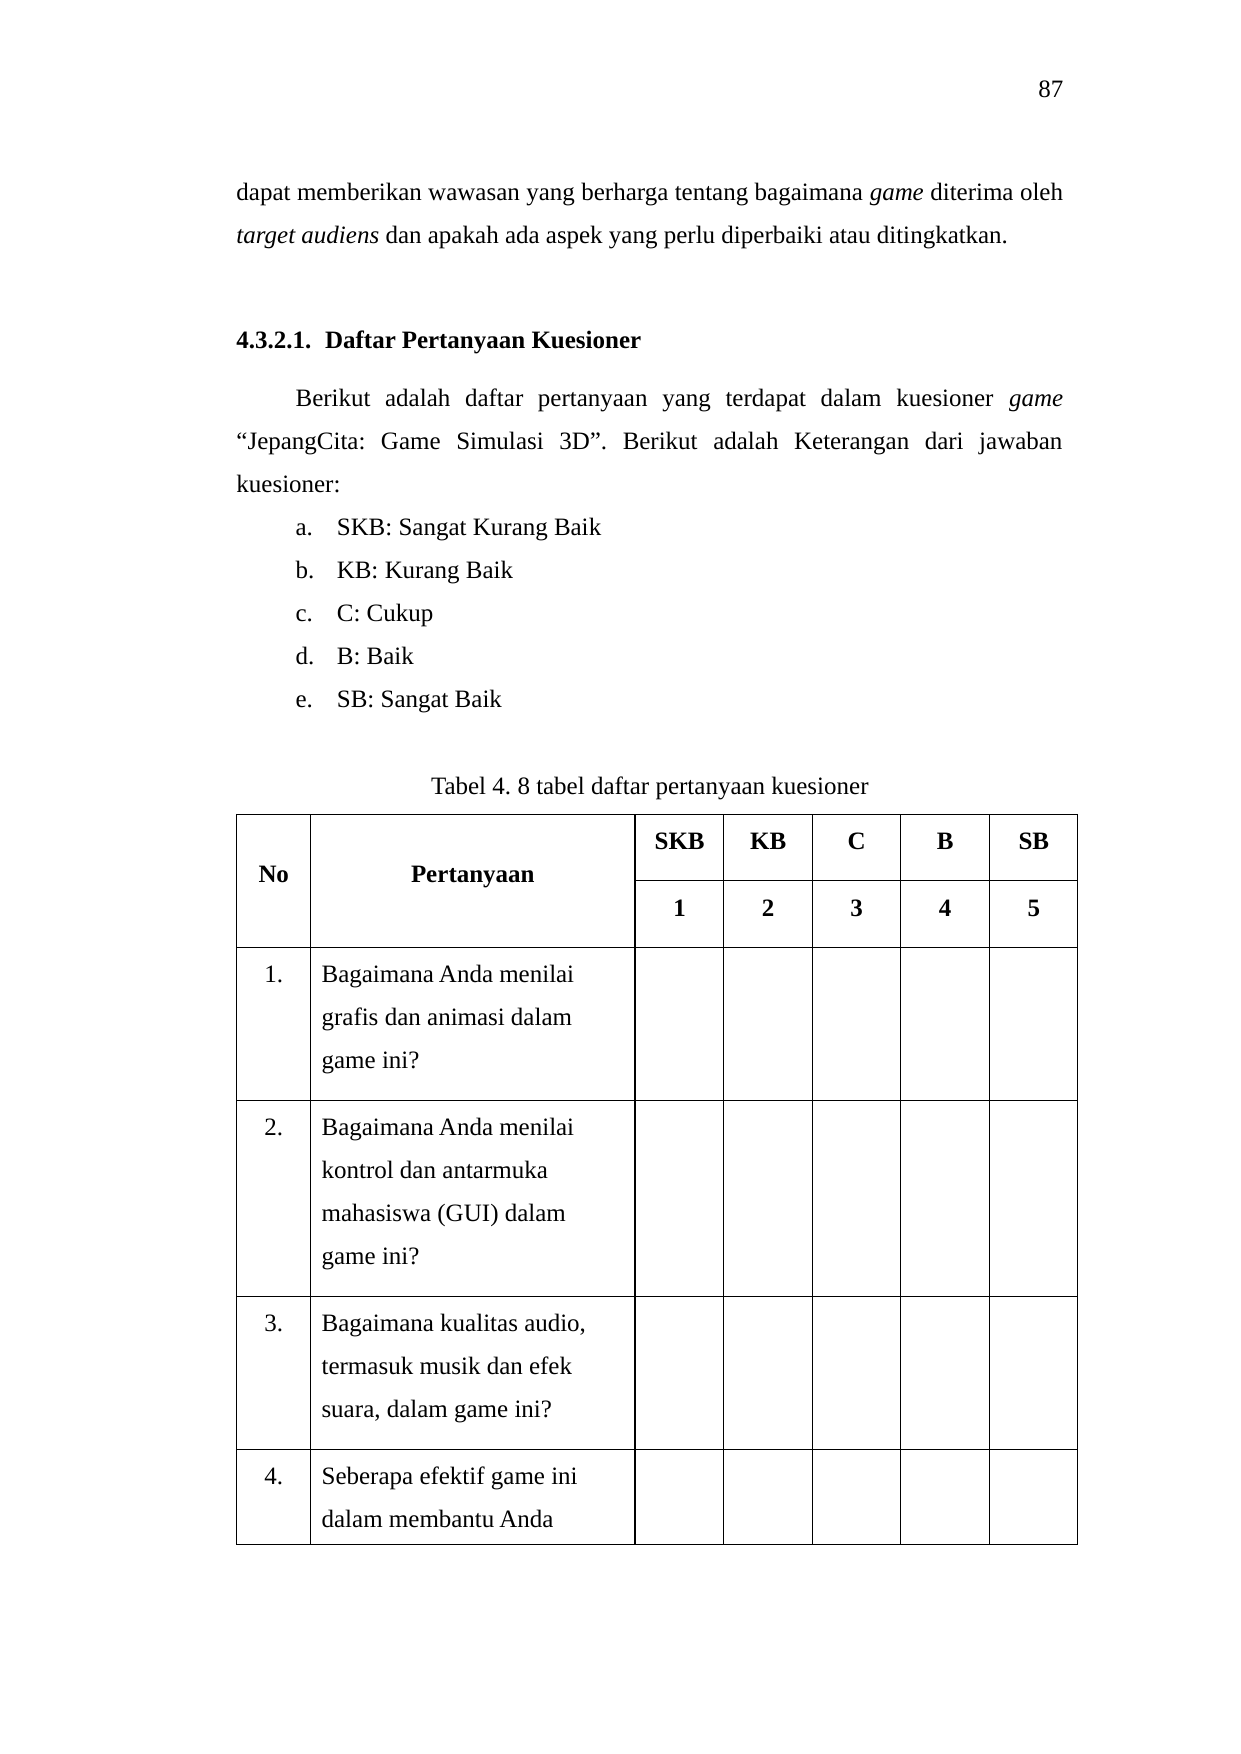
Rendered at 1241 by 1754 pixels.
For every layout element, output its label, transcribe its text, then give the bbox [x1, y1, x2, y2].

table_cell [901, 1297, 989, 1448]
table_cell 3 [813, 881, 900, 947]
table_cell [724, 1297, 812, 1448]
table_cell [636, 1297, 723, 1448]
table_cell [724, 948, 812, 1100]
table_cell Bagaimana Anda menilai grafis dan animasi dalam game ini? [311, 948, 634, 1100]
table_cell [813, 1101, 900, 1296]
table_cell [724, 1450, 812, 1544]
table_cell 3. [237, 1297, 310, 1448]
table_header C [813, 815, 900, 880]
table_cell 2 [724, 881, 812, 947]
table_cell [990, 1450, 1077, 1544]
table_header No [237, 815, 310, 947]
table_cell 2. [237, 1101, 310, 1296]
table_cell 4. [237, 1450, 310, 1544]
table_cell Bagaimana Anda menilai kontrol dan antarmuka mahasiswa (GUI) dalam game ini? [311, 1101, 634, 1296]
table_cell 1 [636, 881, 723, 947]
text Berikut adalah daftar pertanyaan yang terdapat dalam kuesioner game “JepangCita: Game Simulasi 3D”. Berikut adalah Keterangan dari jawaban kuesioner: [236, 383, 1063, 498]
table_cell [636, 948, 723, 1100]
table_header SKB [636, 815, 723, 880]
table_cell [990, 1297, 1077, 1448]
list SB: Sangat Baik [295, 684, 1063, 713]
list KB: Kurang Baik [295, 555, 1063, 584]
table_header Pertanyaan [311, 815, 634, 947]
table_cell [990, 1101, 1077, 1296]
table_cell [813, 1450, 900, 1544]
table_cell Bagaimana kualitas audio, termasuk musik dan efek suara, dalam game ini? [311, 1297, 634, 1448]
table_cell [990, 948, 1077, 1100]
text Tabel 4. 8 tabel daftar pertanyaan kuesioner [236, 771, 1063, 799]
table_header B [901, 815, 989, 880]
list SKB: Sangat Kurang Baik [295, 512, 1063, 541]
table_cell 5 [990, 881, 1077, 947]
table_cell [636, 1101, 723, 1296]
subtitle Daftar Pertanyaan Kuesioner [236, 325, 1063, 354]
table_cell [901, 1450, 989, 1544]
table_cell [901, 948, 989, 1100]
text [236, 177, 1063, 249]
table_header SB [990, 815, 1077, 880]
list C: Cukup [295, 598, 1063, 627]
table_header KB [724, 815, 812, 880]
list B: Baik [295, 641, 1063, 670]
table_cell 4 [901, 881, 989, 947]
table_cell [724, 1101, 812, 1296]
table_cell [311, 1450, 634, 1544]
table_cell [813, 948, 900, 1100]
table_cell [636, 1450, 723, 1544]
table_cell 1. [237, 948, 310, 1100]
table_cell [901, 1101, 989, 1296]
table_cell [813, 1297, 900, 1448]
